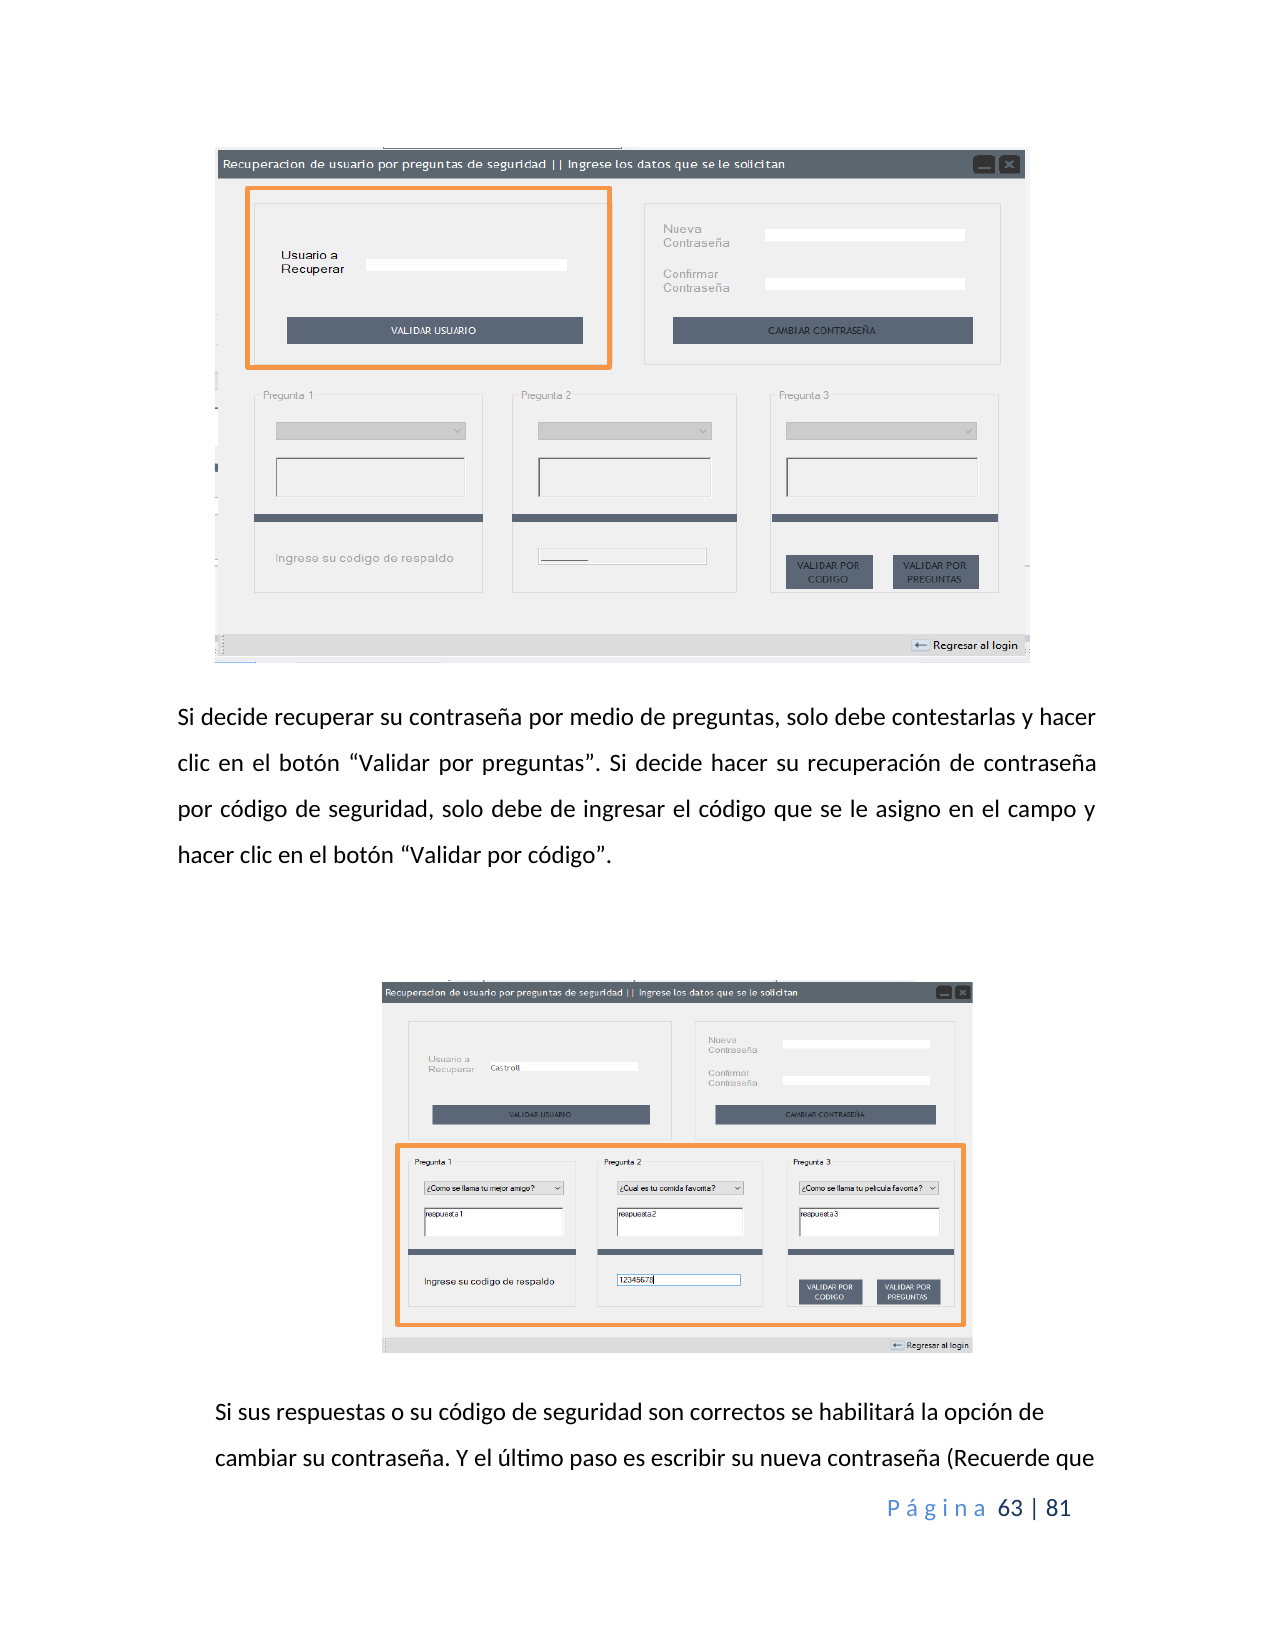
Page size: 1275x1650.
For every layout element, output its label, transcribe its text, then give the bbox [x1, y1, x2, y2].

picture [377, 980, 973, 1357]
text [215, 1396, 1098, 1472]
picture [214, 147, 1030, 663]
text Si decide recuperar su contraseña por medio de preguntas, solo debe contestarlas y hacer clic en el botón “Validar por preguntas”. Si decide hacer su recuperación de contraseña por código de seguridad, solo debe de ingresar el código que se le asigno en el campo y hacer clic en el botón “Validar por código”. [177, 702, 1098, 869]
